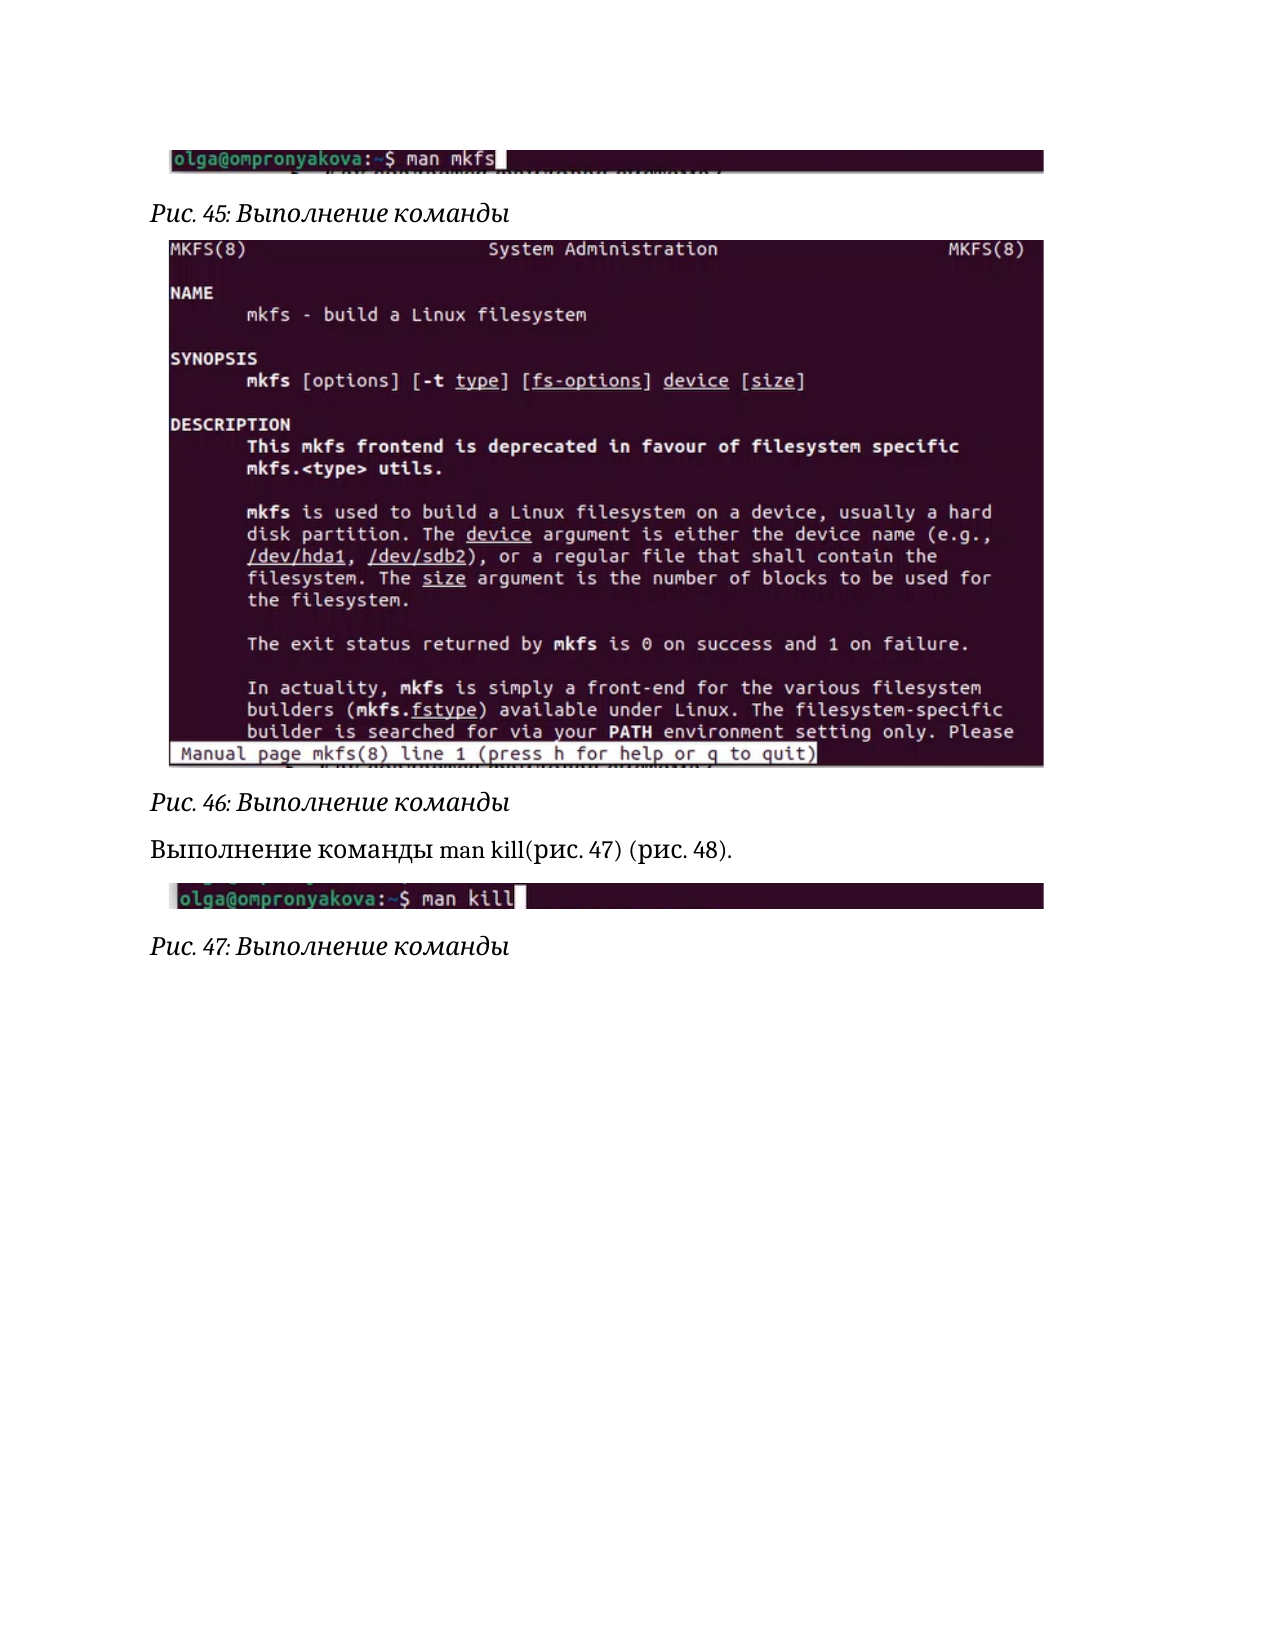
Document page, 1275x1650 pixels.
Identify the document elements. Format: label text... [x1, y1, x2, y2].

picture [168, 883, 1044, 909]
text Рис. 45: Выполнение команды [150, 199, 1125, 228]
text Рис. 46: Выполнение команды [150, 789, 1125, 817]
picture [168, 240, 1044, 768]
picture [168, 150, 1044, 174]
text Выполнение команды man kill(рис. 47) (рис. 48). [150, 836, 1125, 865]
text Рис. 47: Выполнение команды [150, 933, 1125, 962]
